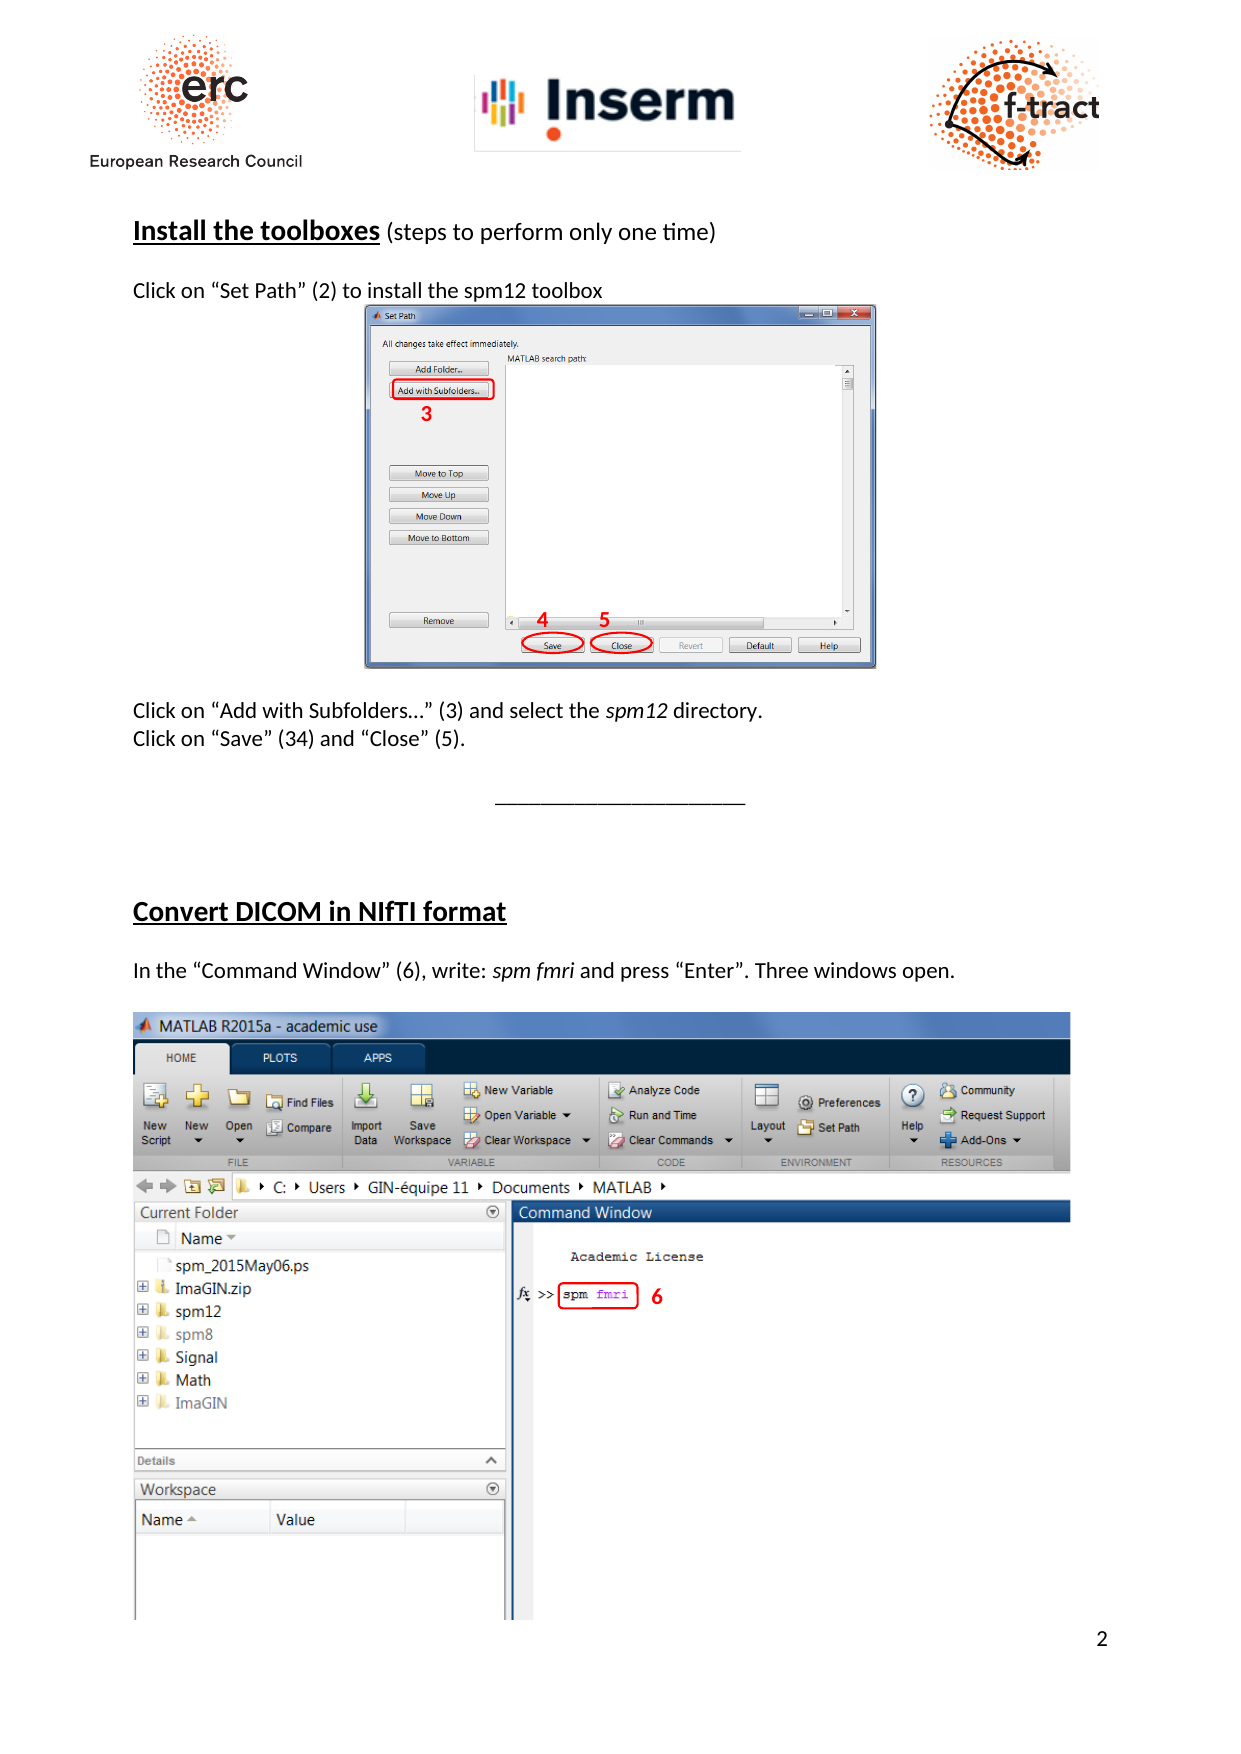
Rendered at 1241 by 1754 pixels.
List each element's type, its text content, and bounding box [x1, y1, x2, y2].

text Install the toolboxes (steps to perform only one time) [133, 212, 1107, 248]
text In the “Command Window” (6), write: spm fmri and press “Enter”. Three windows open. [133, 956, 1107, 984]
text Convert DICOM in NIfTI format [133, 893, 1107, 928]
text ______________________ [133, 781, 1107, 809]
text Click on “Add with Subfolders…” (3) and select the spm12 directory. [133, 697, 1107, 724]
picture [473, 75, 742, 153]
text Click on “Set Path” (2) to install the spm12 toolbox [133, 276, 1107, 304]
text Click on “Save” (34) and “Close” (5). [133, 724, 1107, 753]
picture [66, 29, 323, 174]
